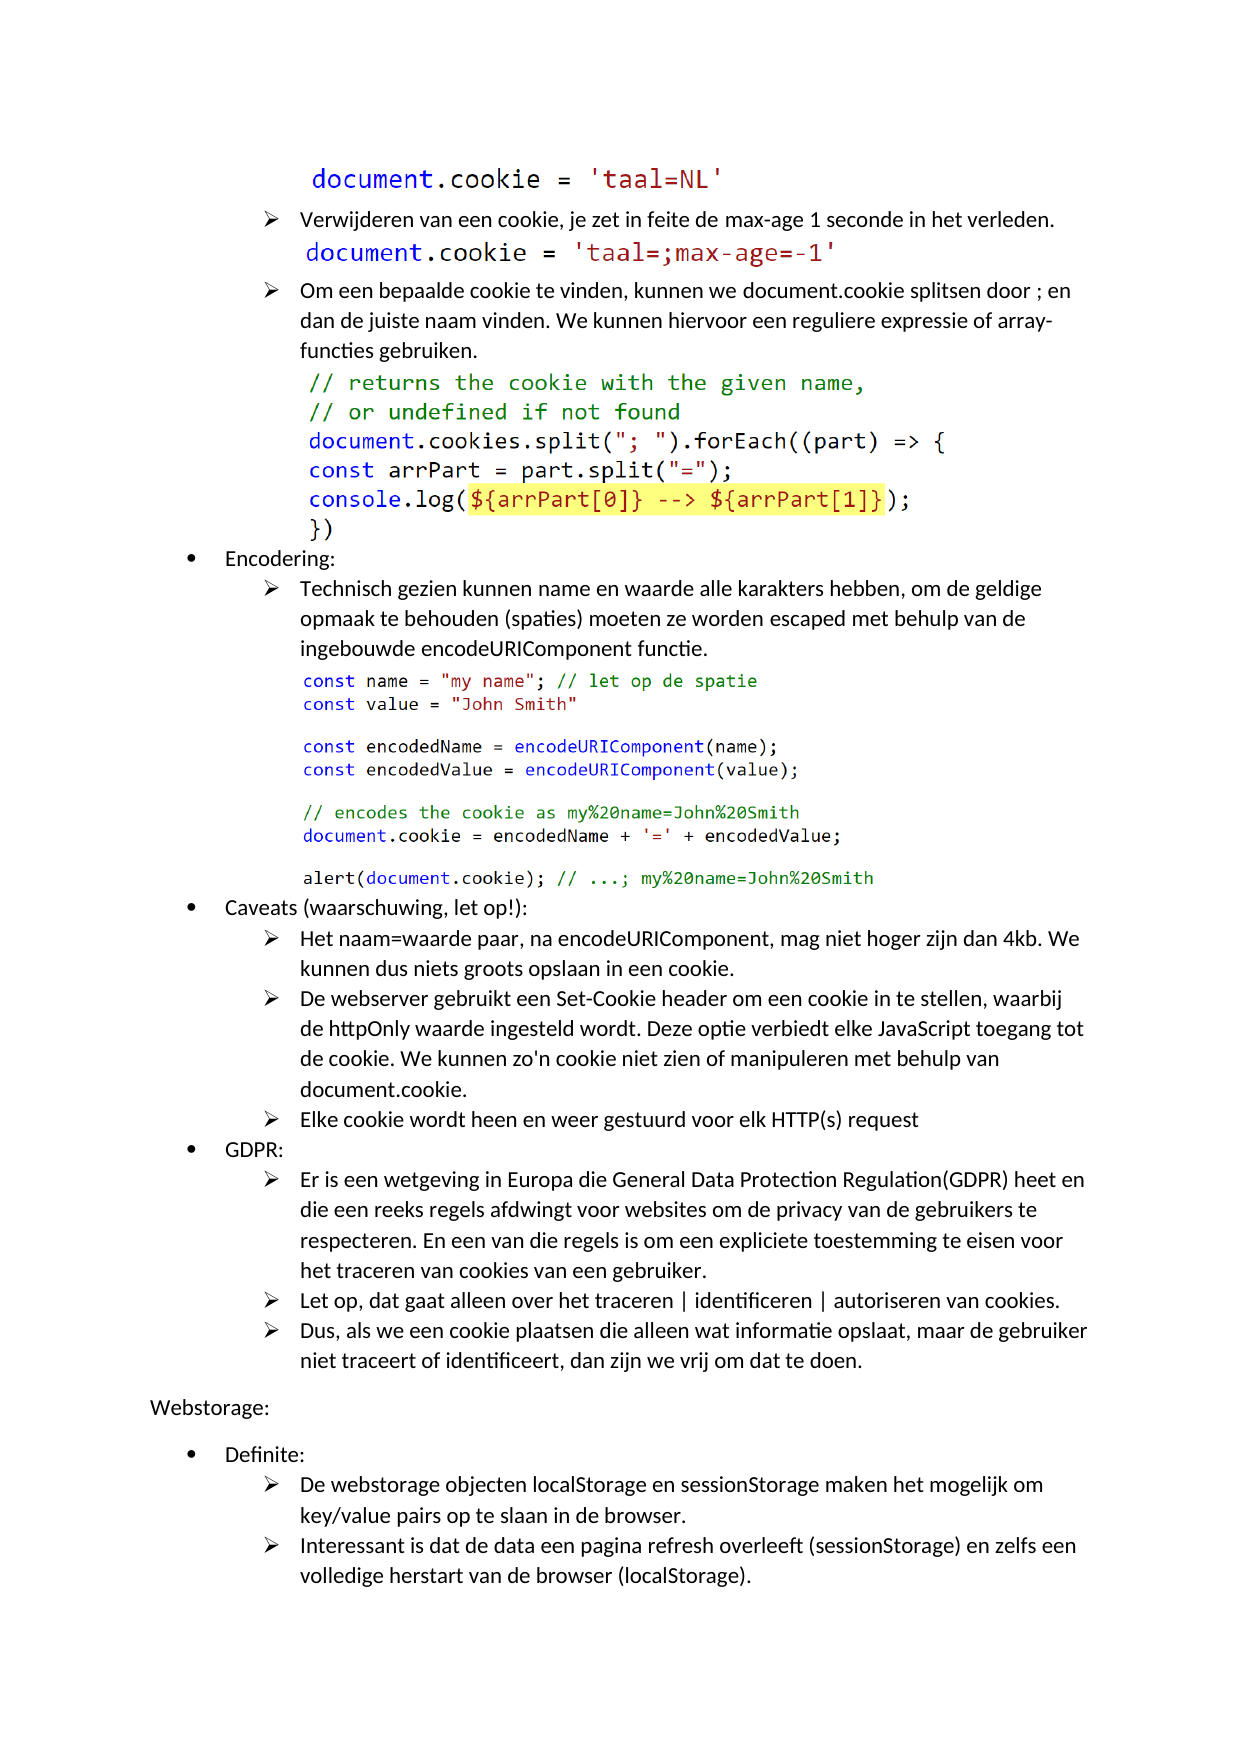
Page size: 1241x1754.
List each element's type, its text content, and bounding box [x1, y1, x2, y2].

list Er is een wetgeving in Europa die General Data Protection Regulation(GDPR) heet en die een reeks regels afdwingt voor websites om de privacy van de gebruikers te respecteren. En een van die regels is om een expliciete toestemming te eisen voor het traceren van cookies van een gebruiker. [262, 1165, 1090, 1284]
picture [300, 150, 732, 204]
list GDPR: [187, 1135, 1090, 1163]
list Het naam=waarde paar, na encodeURIComponent, mag niet hoger zijn dan 4kb. We kunnen dus niets groots opslaan in een cookie. [262, 924, 1090, 982]
list De webstorage objecten localStorage en sessionStorage maken het mogelijk om key/value pairs op te slaan in de browser. [262, 1471, 1090, 1529]
picture [300, 366, 958, 542]
list Interessant is dat de data een pagina refresh overleeft (sessionStorage) en zelfs een volledige herstart van de browser (localStorage). [262, 1531, 1090, 1589]
list Let op, dat gaat alleen over het traceren | identificeren | autoriseren van cookies. [262, 1286, 1090, 1314]
list Definite: [187, 1440, 1090, 1468]
picture [300, 664, 879, 892]
list Encodering: [187, 544, 1090, 572]
list Caveats (waarschuwing, let op!): [187, 893, 1090, 922]
list Verwijderen van een cookie, je zet in feite de max-age 1 seconde in het verleden. [262, 206, 1090, 234]
list Dus, als we een cookie plaatsen die alleen wat informatie opslaat, maar de gebruiker niet traceert of identificeert, dan zijn we vrij om dat te doen. [262, 1316, 1090, 1375]
list De webserver gebruikt een Set-Cookie header om een cookie in te stellen, waarbij de httpOnly waarde ingesteld wordt. Deze optie verbiedt elke JavaScript toegang tot de cookie. We kunnen zo'n cookie niet zien of manipuleren met behulp van document.cookie. [262, 984, 1090, 1103]
list Om een bepaalde cookie te vinden, kunnen we document.cookie splitsen door ; en dan de juiste naam vinden. We kunnen hiervoor een reguliere expressie of array-functies gebruiken. [262, 276, 1090, 364]
text Webstorage: [150, 1393, 1090, 1422]
list Elke cookie wordt heen en weer gestuurd voor elk HTTP(s) request [262, 1105, 1090, 1133]
picture [300, 235, 842, 274]
list Technisch gezien kunnen name en waarde alle karakters hebben, om de geldige opmaak te behouden (spaties) moeten ze worden escaped met behulp van de ingebouwde encodeURIComponent functie. [262, 574, 1090, 663]
